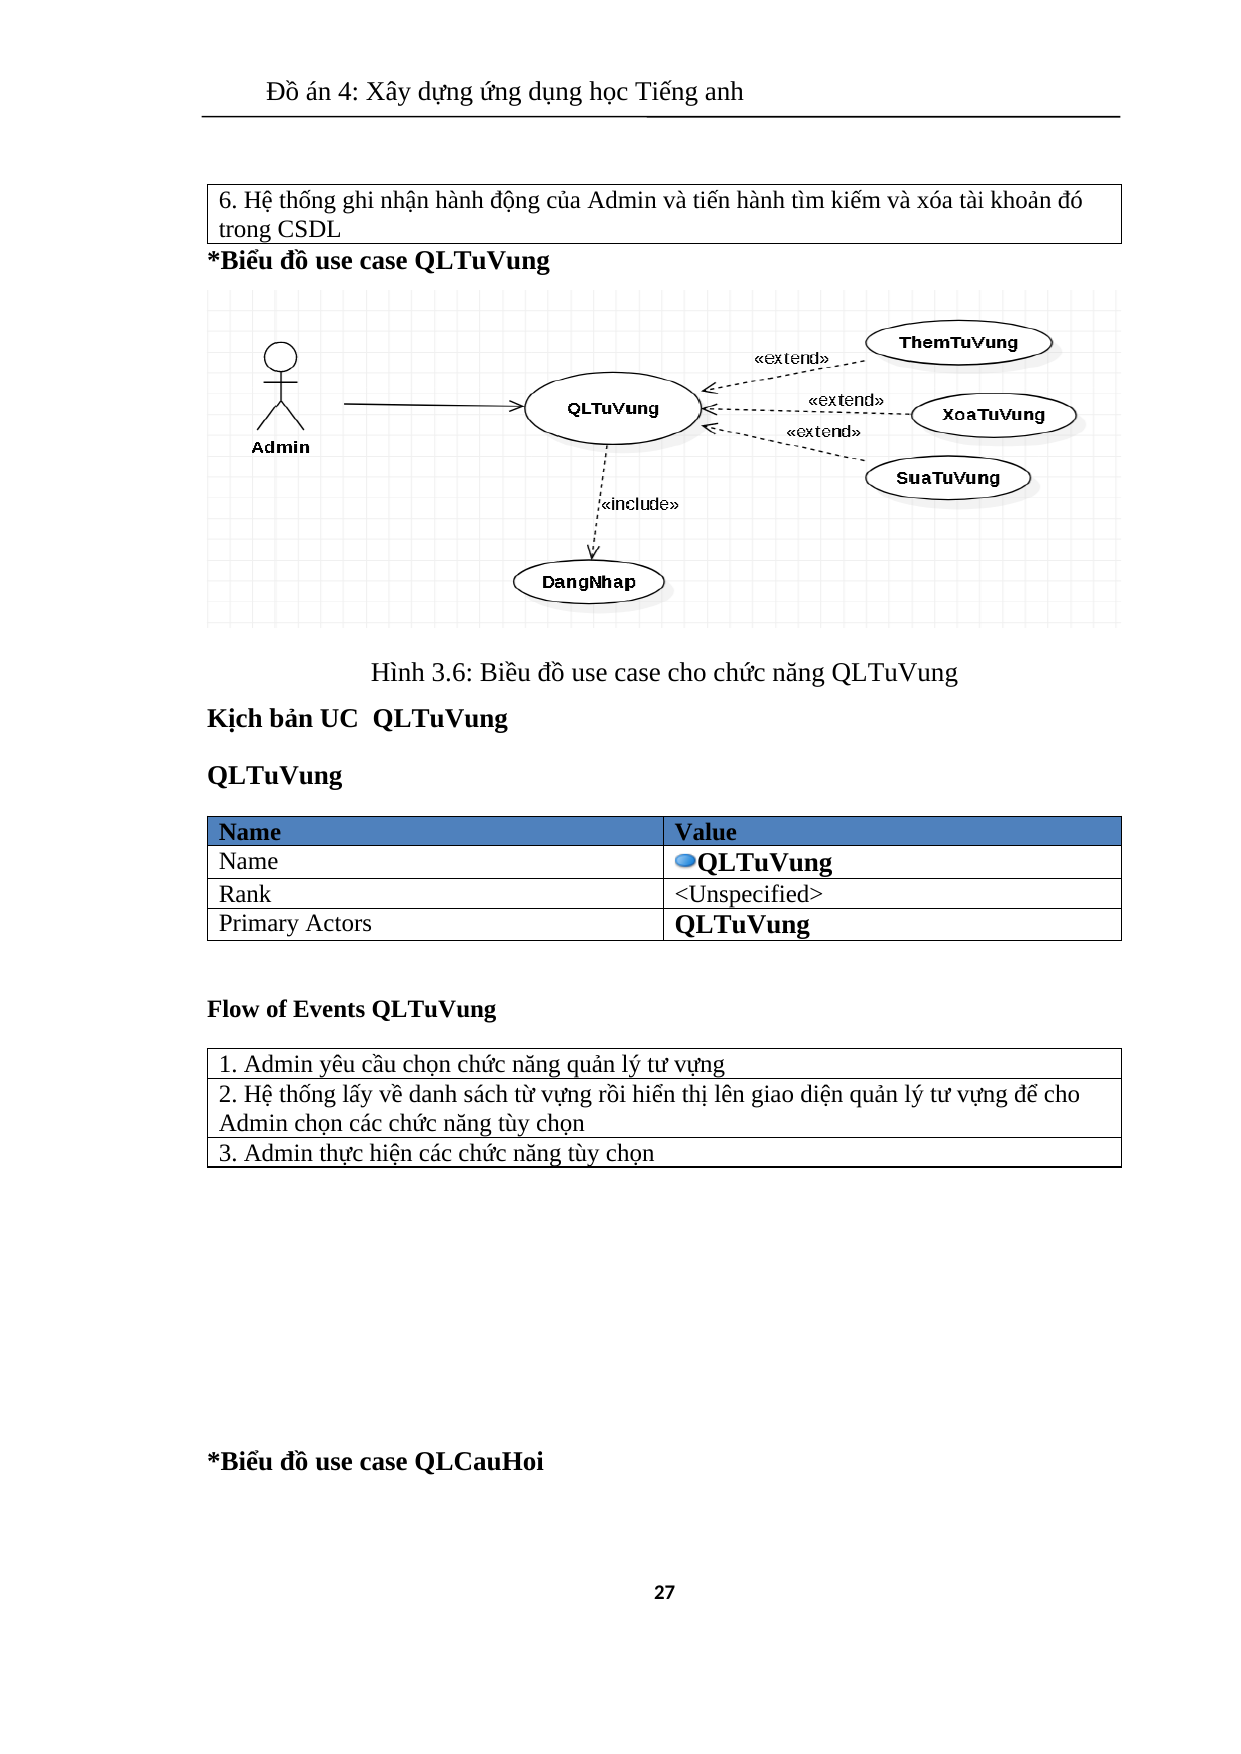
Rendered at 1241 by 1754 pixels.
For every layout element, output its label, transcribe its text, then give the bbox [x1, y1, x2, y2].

text Hình 3.6: Biều đồ use case cho chức năng QLTuVung [207, 656, 1122, 687]
picture [206, 290, 1122, 628]
table_cell Admin thực hiện các chức năng tùy chọn [208, 1138, 1121, 1166]
table_cell Hệ thống lấy về danh sách từ vựng rồi hiển thị lên giao diện quản lý tư vựng để cho Admin chọn các chức năng tùy chọn [208, 1079, 1121, 1137]
text *Biểu đồ use case QLCauHoi [207, 1446, 1122, 1477]
table_header Admin yêu cầu chọn chức năng quản lý tư vựng [208, 1049, 1121, 1078]
table_cell Rank [208, 879, 663, 907]
table_cell Primary Actors [208, 909, 663, 939]
text Flow of Events QLTuVung [207, 994, 1122, 1023]
table_cell QLTuVung [664, 909, 1121, 939]
picture [674, 849, 697, 872]
table_cell <Unspecified> [664, 879, 1121, 907]
table_cell Hệ thống ghi nhận hành động của Admin và tiến hành tìm kiếm và xóa tài khoản đó trong CSDL [208, 185, 1121, 243]
table_cell QLTuVung [664, 846, 1121, 878]
text *Biểu đồ use case QLTuVung [207, 244, 1122, 275]
text Kịch bản UC QLTuVung [207, 702, 1122, 734]
table_header Value [664, 817, 1121, 845]
text QLTuVung [207, 759, 1122, 790]
table_header Name [208, 817, 663, 845]
table_cell Name [208, 846, 663, 878]
